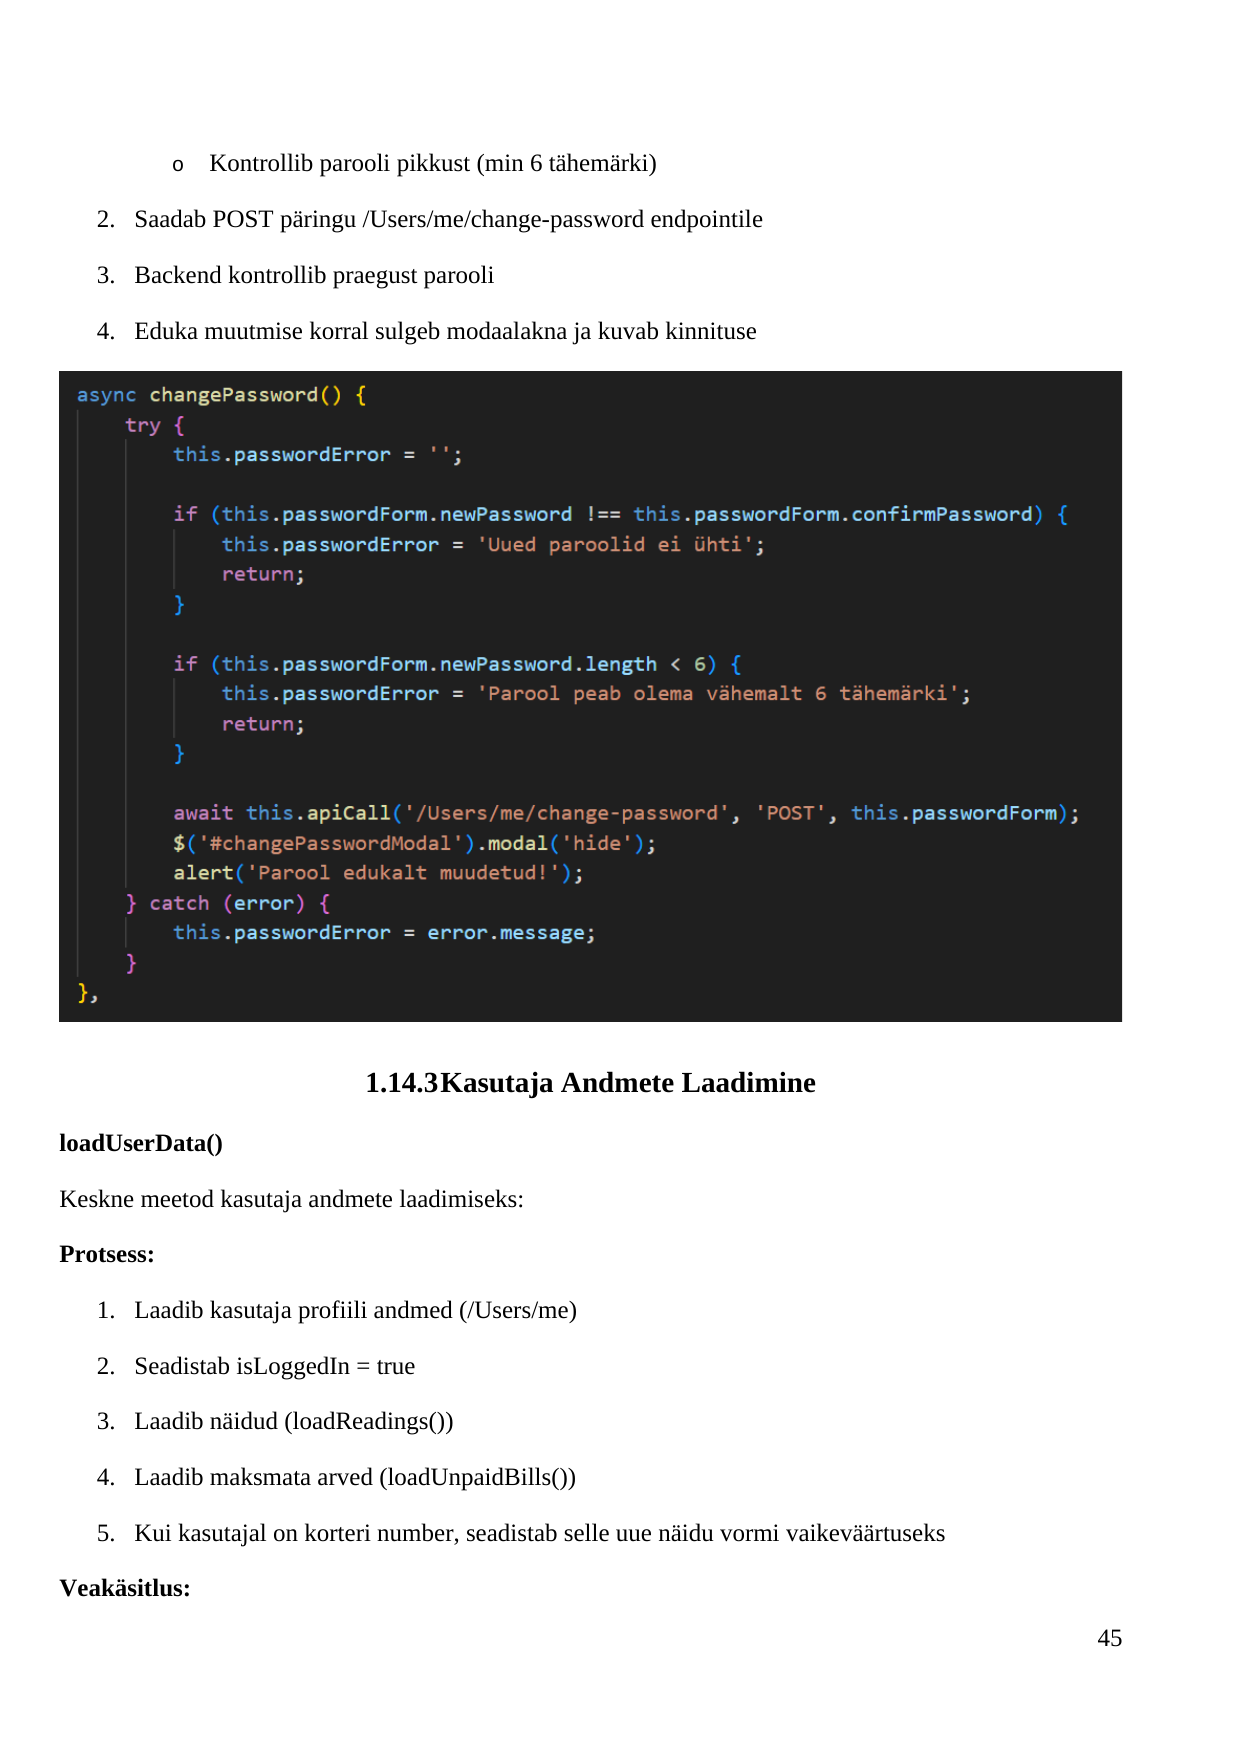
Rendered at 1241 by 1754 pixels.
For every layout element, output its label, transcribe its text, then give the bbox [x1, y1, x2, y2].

text Veakäsitlus: [59, 1573, 1122, 1602]
list Laadib kasutaja profiili andmed (/Users/me) [97, 1295, 1122, 1324]
list Kontrollib parooli pikkust (min 6 tähemärki) [172, 148, 1122, 177]
list Seadistab isLoggedIn = true [97, 1351, 1122, 1379]
list Saadab POST päringu /Users/me/change-password endpointile [97, 204, 1122, 233]
subtitle Kasutaja Andmete Laadimine [59, 1065, 1122, 1099]
list Laadib maksmata arved (loadUnpaidBills()) [97, 1462, 1122, 1491]
list Kui kasutajal on korteri number, seadistab selle uue näidu vormi vaikeväärtuseks [97, 1518, 1122, 1546]
text Keskne meetod kasutaja andmete laadimiseks: [59, 1184, 1122, 1213]
text loadUserData() [59, 1128, 1122, 1157]
list Laadib näidud (loadReadings()) [97, 1406, 1122, 1435]
list Backend kontrollib praegust parooli [97, 260, 1122, 289]
text Protsess: [59, 1239, 1122, 1268]
picture [59, 371, 1123, 1022]
list Eduka muutmise korral sulgeb modaalakna ja kuvab kinnituse [97, 316, 1122, 344]
